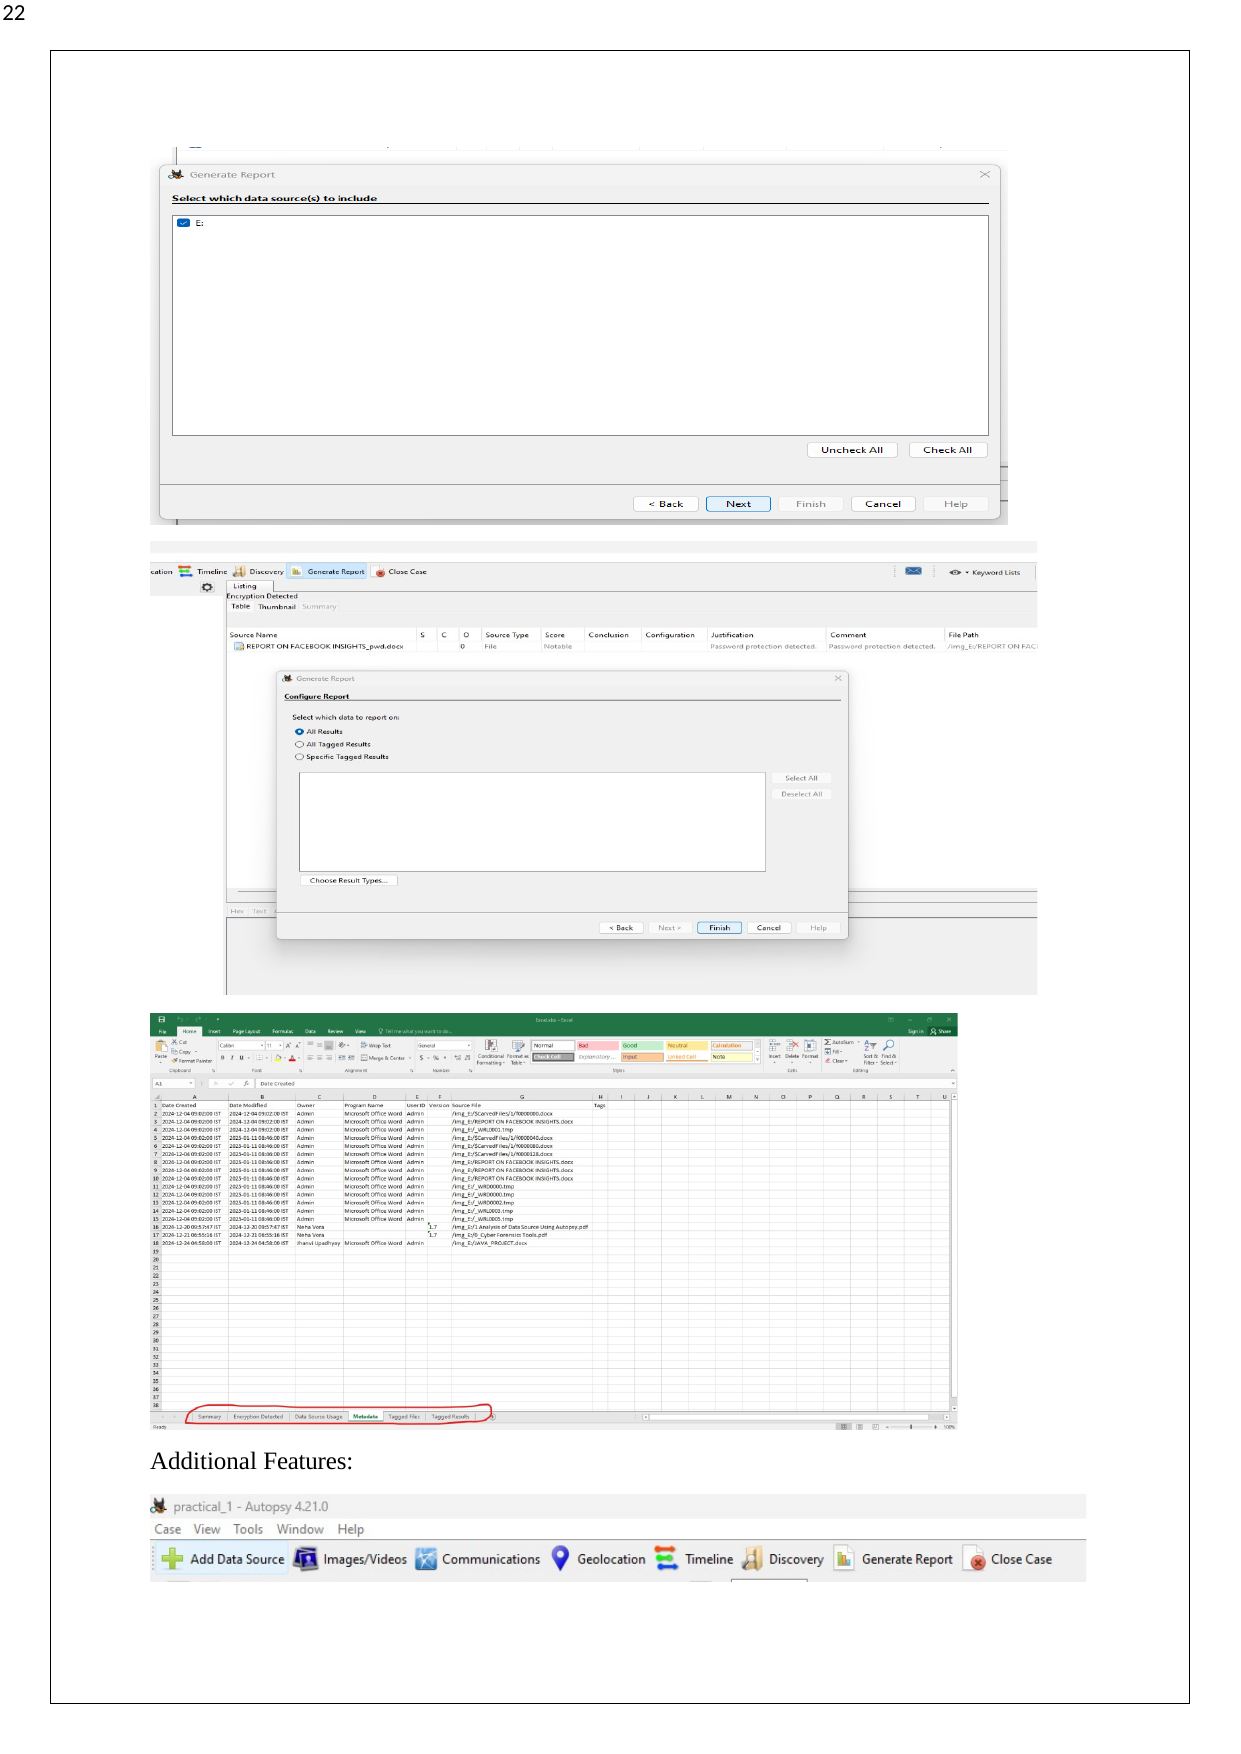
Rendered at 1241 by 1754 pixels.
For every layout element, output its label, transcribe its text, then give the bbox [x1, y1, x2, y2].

picture [150, 1494, 1087, 1582]
picture [150, 1013, 958, 1028]
picture [150, 147, 1008, 525]
picture [150, 541, 1038, 995]
text Additional Features: [150, 1028, 1166, 1475]
